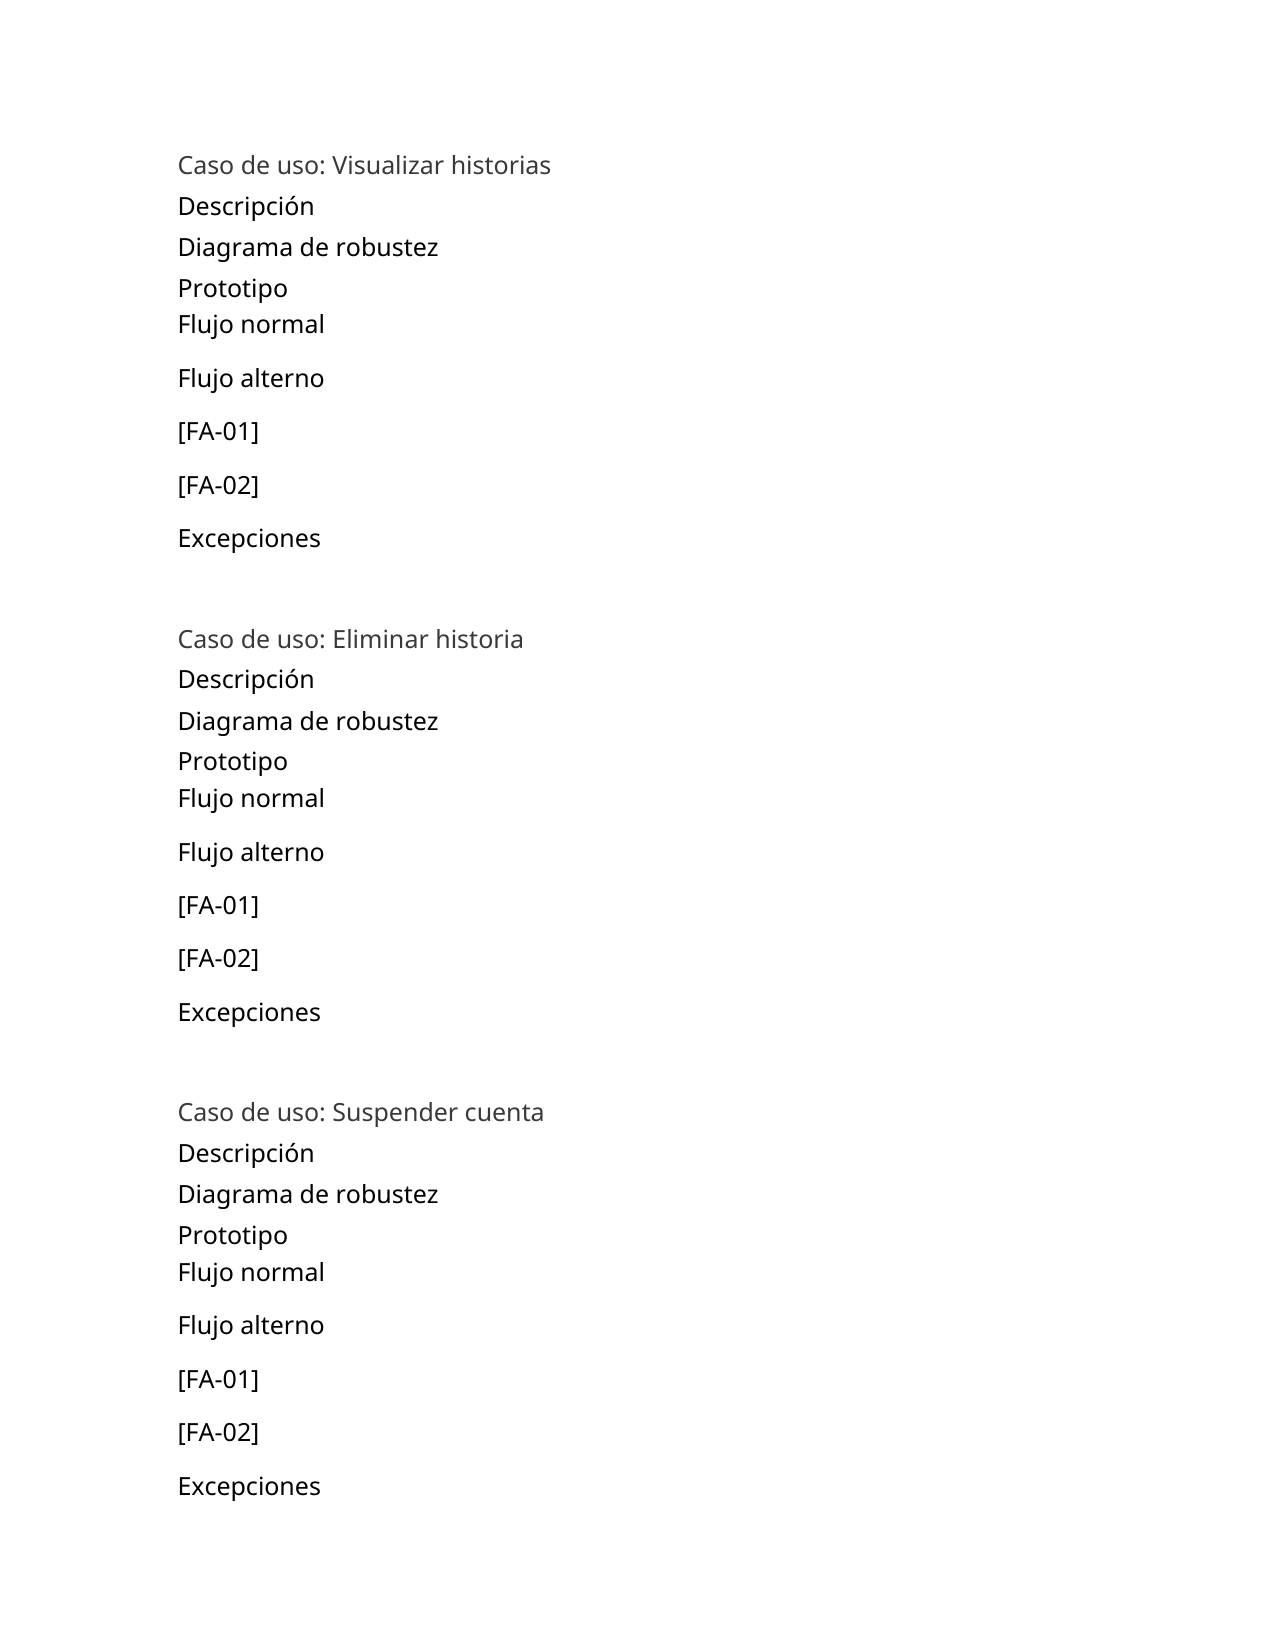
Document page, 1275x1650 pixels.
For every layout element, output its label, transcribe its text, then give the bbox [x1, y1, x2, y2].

text [FA-01] [177, 1361, 1098, 1395]
text [FA-02] [177, 467, 1098, 502]
text Flujo alterno [177, 1308, 1098, 1342]
subtitle Descripción [177, 662, 1098, 696]
subtitle Descripción [177, 188, 1098, 223]
subtitle Diagrama de robustez [177, 229, 1098, 263]
text Flujo alterno [177, 361, 1098, 395]
text [FA-01] [177, 888, 1098, 922]
text Excepciones [177, 994, 1098, 1029]
text Flujo normal [177, 781, 1098, 815]
subtitle Caso de uso: Suspender cuenta [177, 1095, 1098, 1129]
text [FA-02] [177, 941, 1098, 975]
subtitle Prototipo [177, 270, 1098, 304]
subtitle Diagrama de robustez [177, 1177, 1098, 1211]
text [FA-01] [177, 414, 1098, 448]
subtitle Caso de uso: Visualizar historias [177, 148, 1098, 182]
text Flujo alterno [177, 834, 1098, 868]
subtitle Descripción [177, 1136, 1098, 1170]
text Flujo normal [177, 307, 1098, 341]
subtitle Prototipo [177, 1218, 1098, 1252]
text Flujo normal [177, 1254, 1098, 1288]
text Excepciones [177, 1468, 1098, 1502]
text [FA-02] [177, 1415, 1098, 1449]
subtitle Prototipo [177, 744, 1098, 778]
subtitle Caso de uso: Eliminar historia [177, 621, 1098, 655]
subtitle Diagrama de robustez [177, 703, 1098, 737]
text Excepciones [177, 521, 1098, 555]
